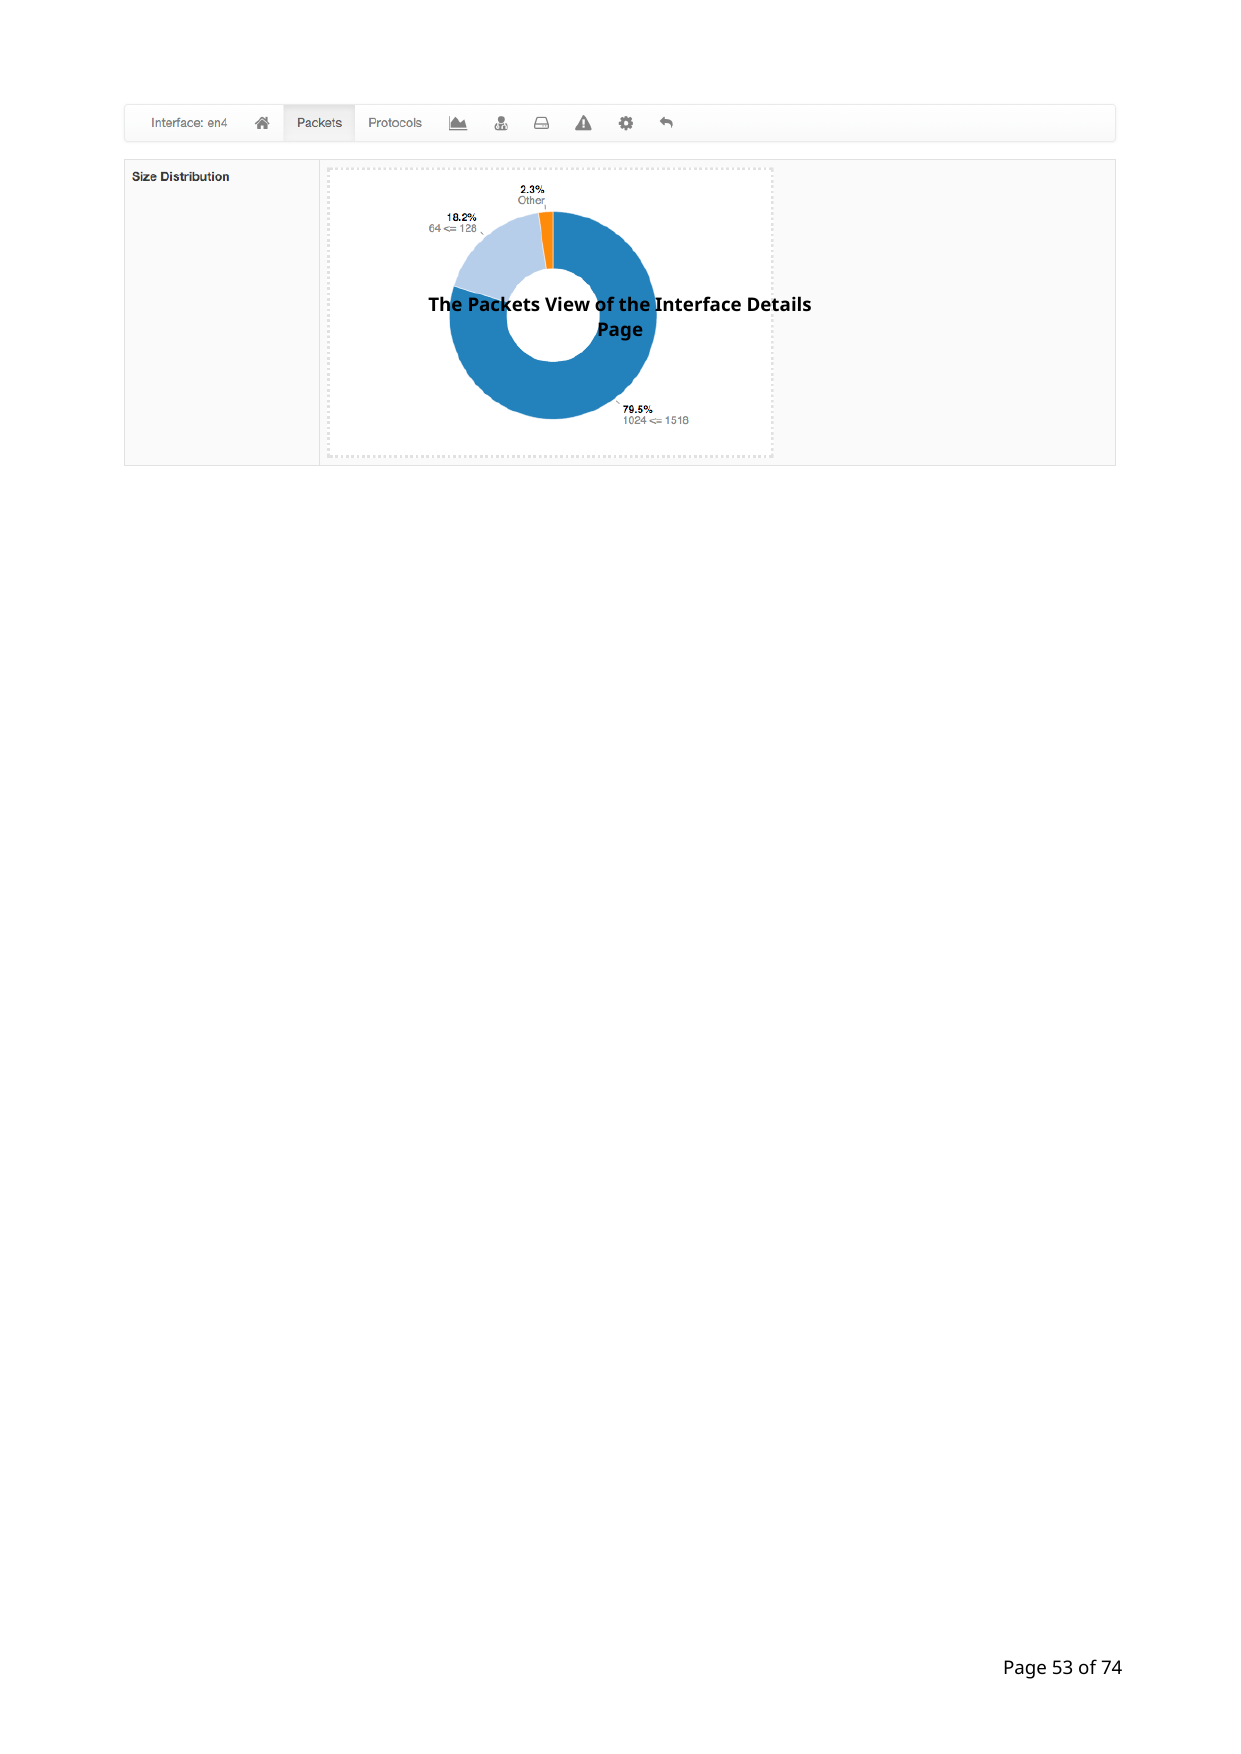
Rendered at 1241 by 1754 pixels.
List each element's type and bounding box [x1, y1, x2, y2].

picture [118, 100, 1122, 470]
